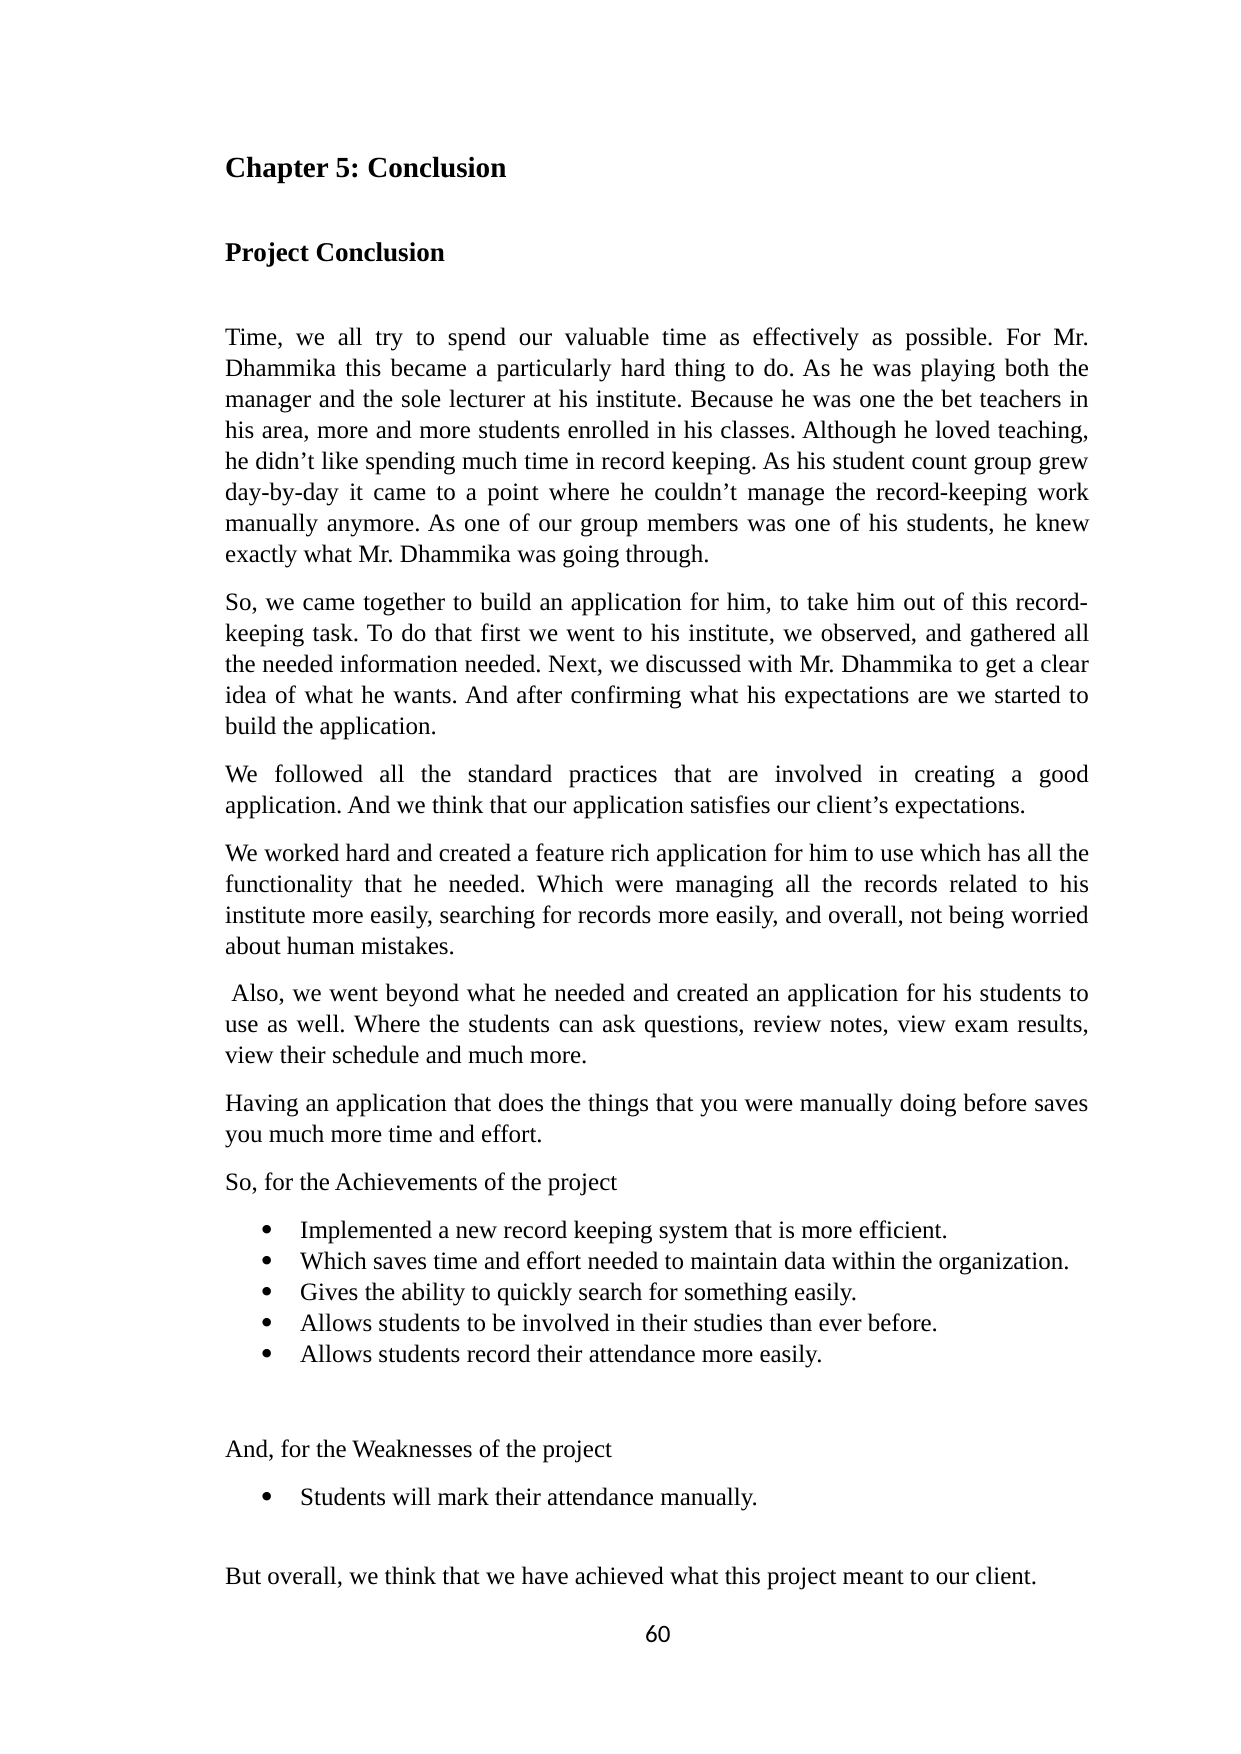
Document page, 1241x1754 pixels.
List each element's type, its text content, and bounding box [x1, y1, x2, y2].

text Also, we went beyond what he needed and created an application for his students to use as well. Where the students can ask questions, review notes, view exam results, view their schedule and much more. [225, 978, 1090, 1069]
list Gives the ability to quickly search for something easily. [262, 1277, 1090, 1306]
text So, for the Achievements of the project [225, 1167, 1090, 1196]
list Implemented a new record keeping system that is more efficient. [262, 1215, 1090, 1243]
list Students will mark their attendance manually. [262, 1482, 1090, 1511]
list Allows students to be involved in their studies than ever before. [262, 1308, 1090, 1337]
text Time, we all try to spend our valuable time as effectively as possible. For Mr. Dhammika this became a particularly hard thing to do. As he was playing both the manager and the sole lecturer at his institute. Because he was one the bet teachers in his area, more and more students enrolled in his classes. Although he loved teaching, he didn’t like spending much time in record keeping. As his student count group grew day-by-day it came to a point where he couldn’t manage the record-keeping work manually anymore. As one of our group members was one of his students, he knew exactly what Mr. Dhammika was going through. [225, 322, 1090, 568]
list Which saves time and effort needed to maintain data within the organization. [262, 1246, 1090, 1274]
text Having an application that does the things that you were manually doing before saves you much more time and effort. [225, 1088, 1090, 1148]
subtitle Chapter 5: Conclusion [225, 150, 1090, 183]
subtitle Project Conclusion [225, 236, 1090, 267]
text We followed all the standard practices that are involved in creating a good application. And we think that our application satisfies our client’s expectations. [225, 759, 1090, 819]
text And, for the Weaknesses of the project [225, 1434, 1090, 1463]
text So, we came together to build an application for him, to take him out of this record-keeping task. To do that first we went to his institute, we observed, and gathered all the needed information needed. Next, we discussed with Mr. Dhammika to get a clear idea of what he wants. And after confirming what his expectations are we started to build the application. [225, 587, 1090, 740]
text We worked hard and created a feature rich application for him to use which has all the functionality that he needed. Which were managing all the records related to his institute more easily, searching for records more easily, and overall, not being worried about human mistakes. [225, 838, 1090, 959]
text But overall, we think that we have achieved what this project meant to our client. [225, 1561, 1090, 1589]
list Allows students record their attendance more easily. [262, 1339, 1090, 1368]
